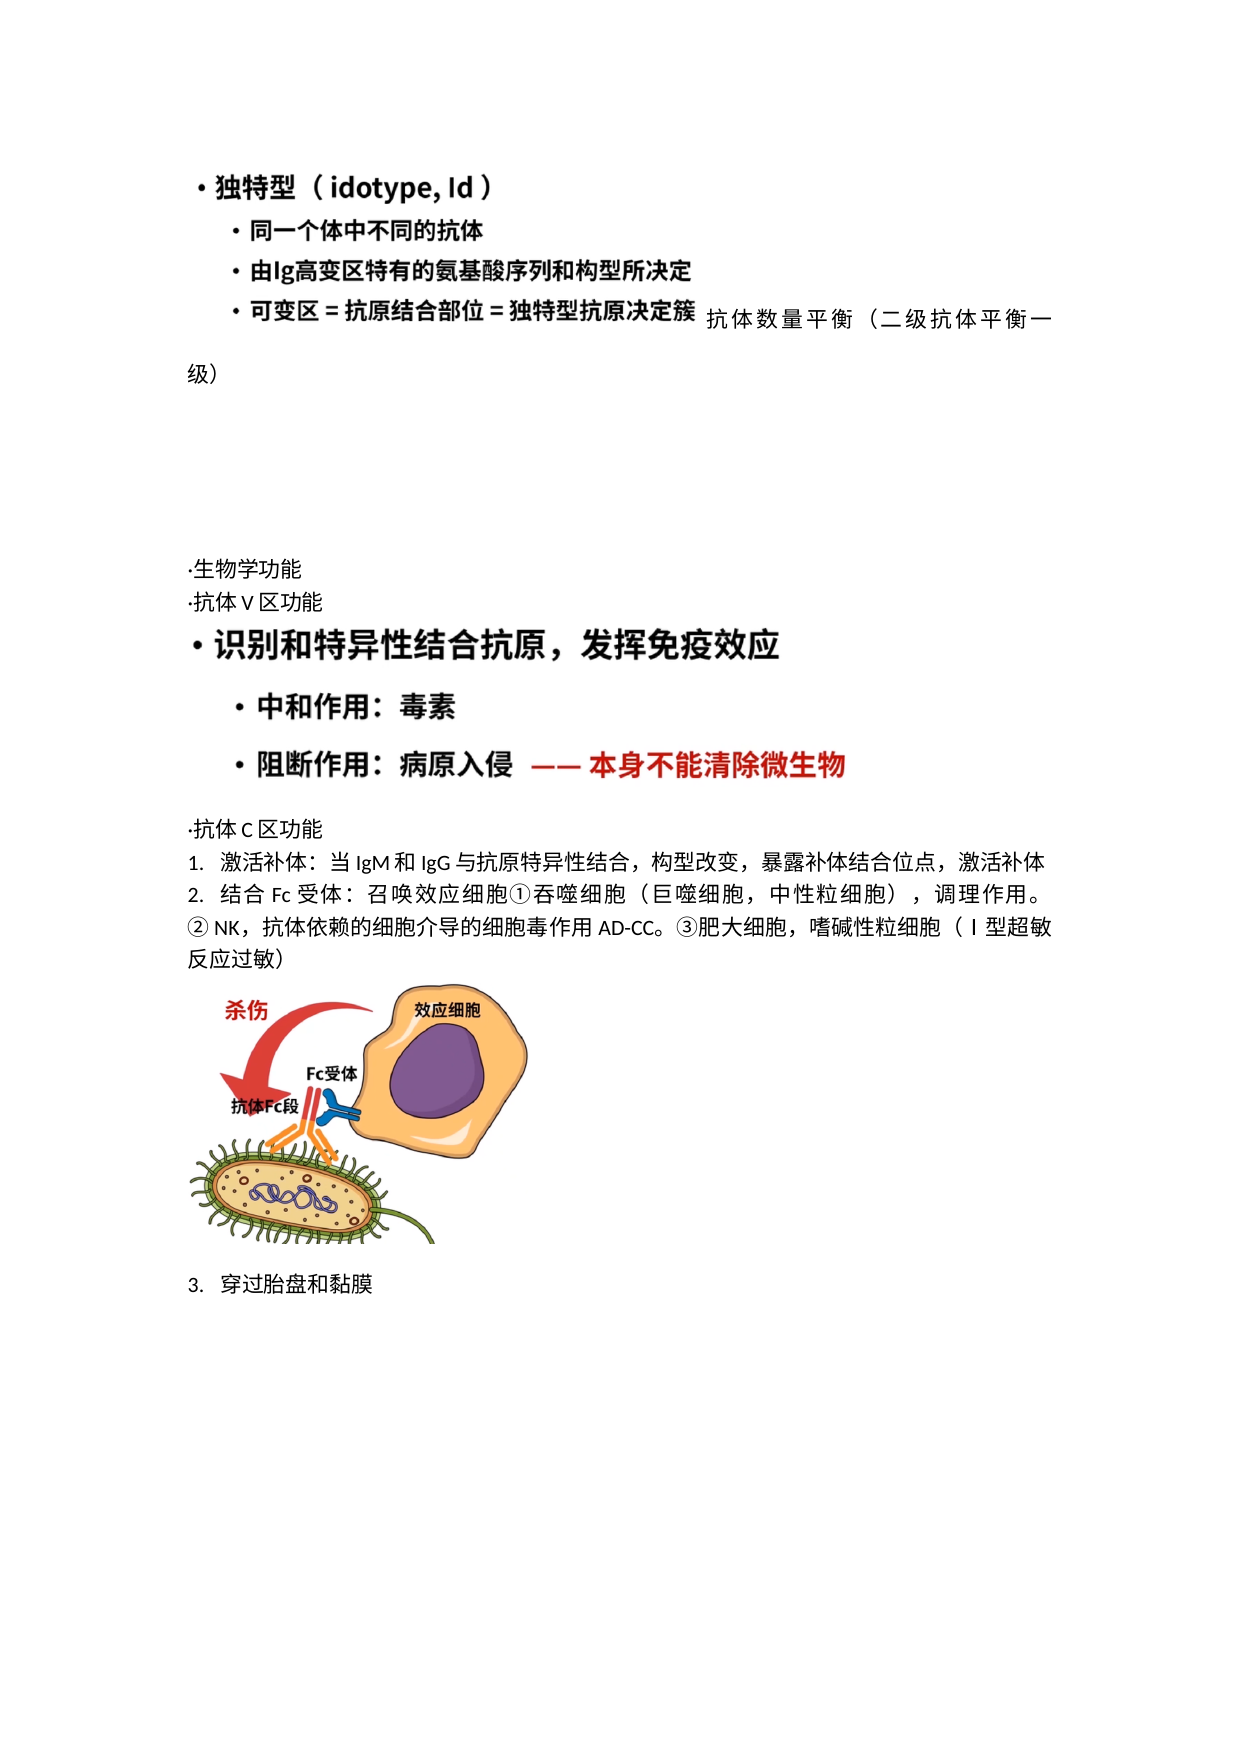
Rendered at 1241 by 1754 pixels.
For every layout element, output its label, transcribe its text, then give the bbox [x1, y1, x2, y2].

text ·抗体V区功能 [187, 584, 1053, 617]
picture [187, 617, 849, 787]
text ·生物学功能 [187, 552, 1053, 584]
text ·抗体C区功能 [187, 812, 1053, 844]
list 穿过胎盘和黏膜 [187, 1267, 1053, 1299]
list 结合Fc受体：召唤效应细胞①吞噬细胞（巨噬细胞，中性粒细胞），调理作用。②NK，抗体依赖的细胞介导的细胞毒作用AD-CC。③肥大细胞，嗜碱性粒细胞（Ⅰ型超敏反应过敏） [187, 877, 1053, 974]
list 激活补体：当IgM和IgG与抗原特异性结合，构型改变，暴露补体结合位点，激活补体 [187, 844, 1053, 877]
picture [187, 162, 707, 327]
picture [187, 974, 530, 1244]
